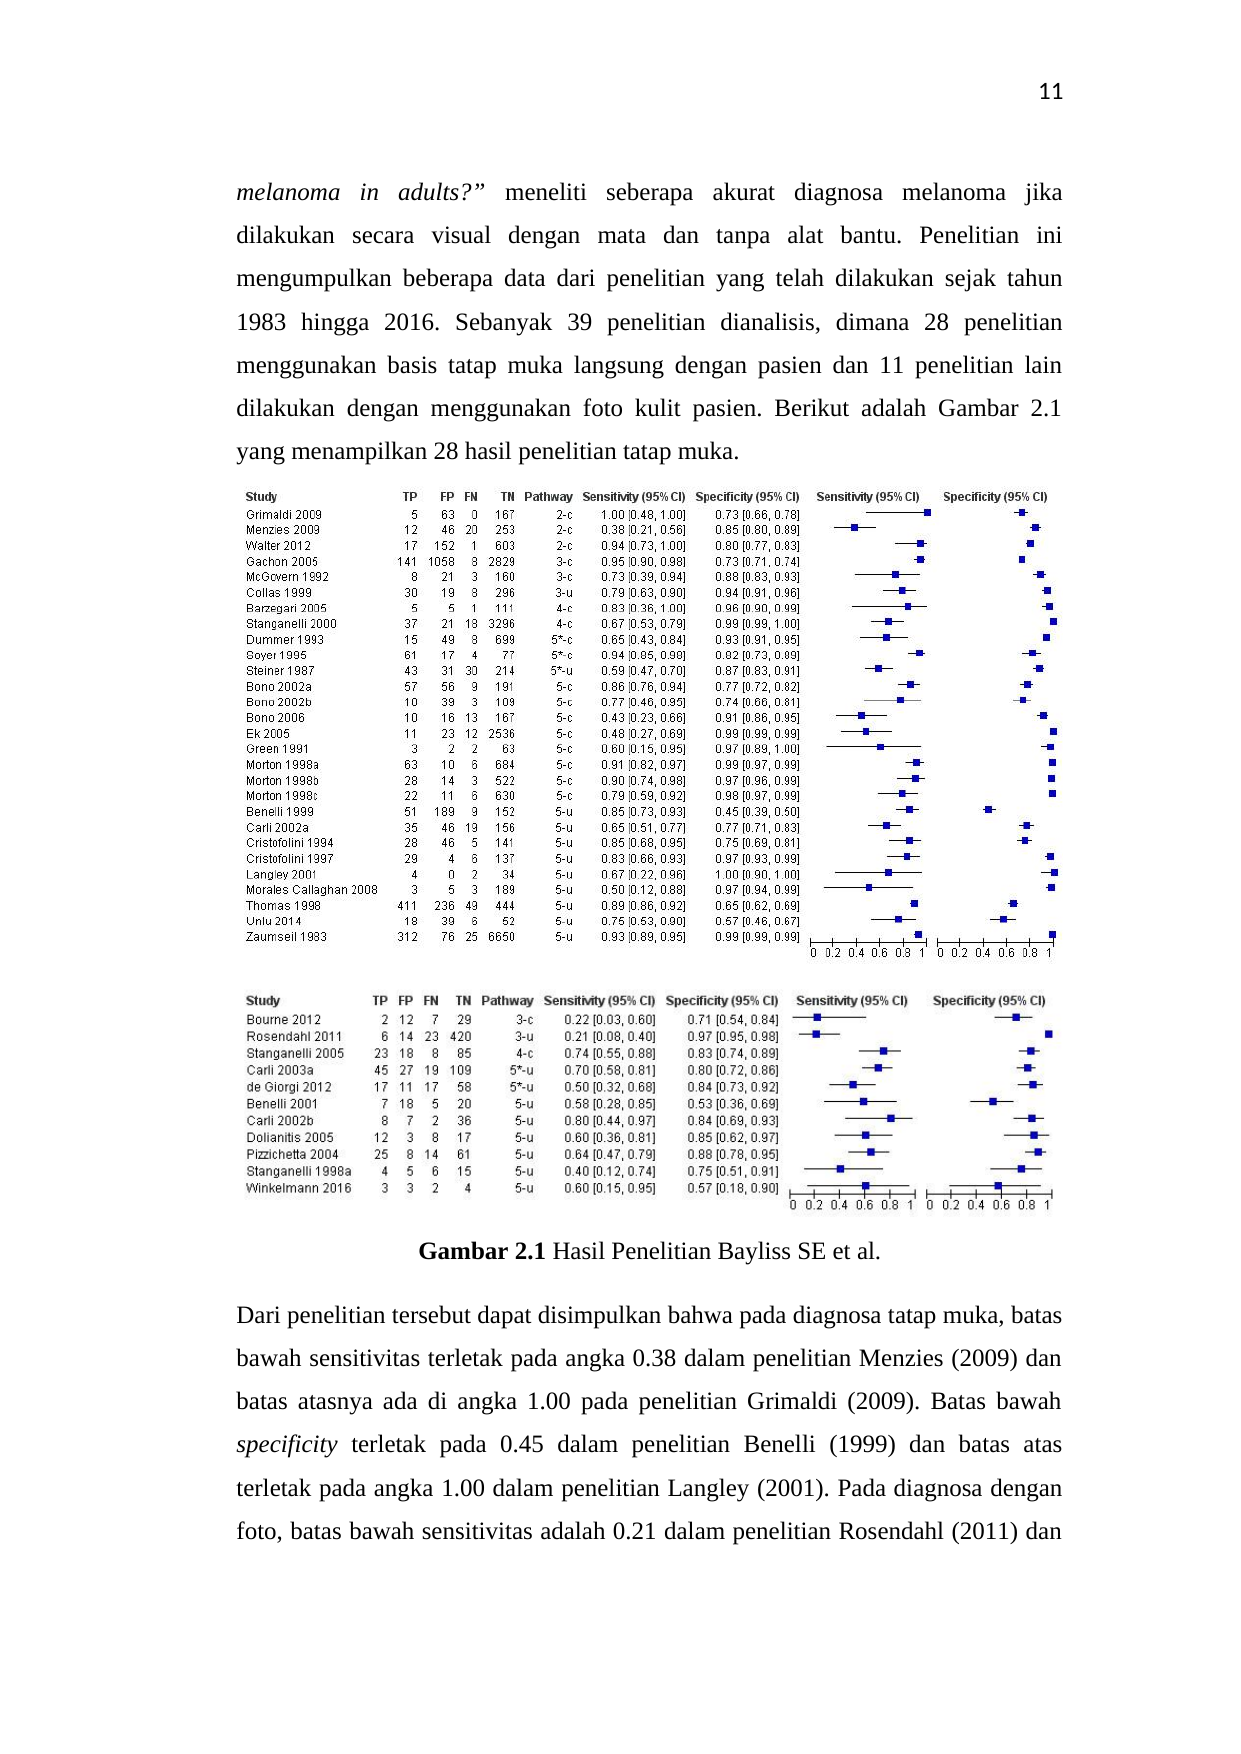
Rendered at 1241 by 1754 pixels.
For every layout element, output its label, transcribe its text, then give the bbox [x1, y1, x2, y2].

picture [236, 479, 1063, 967]
picture [236, 981, 1063, 1221]
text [236, 1300, 1063, 1544]
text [236, 177, 1063, 465]
text Gambar 2.1 Hasil Penelitian Bayliss SE et al. [236, 1236, 1063, 1265]
